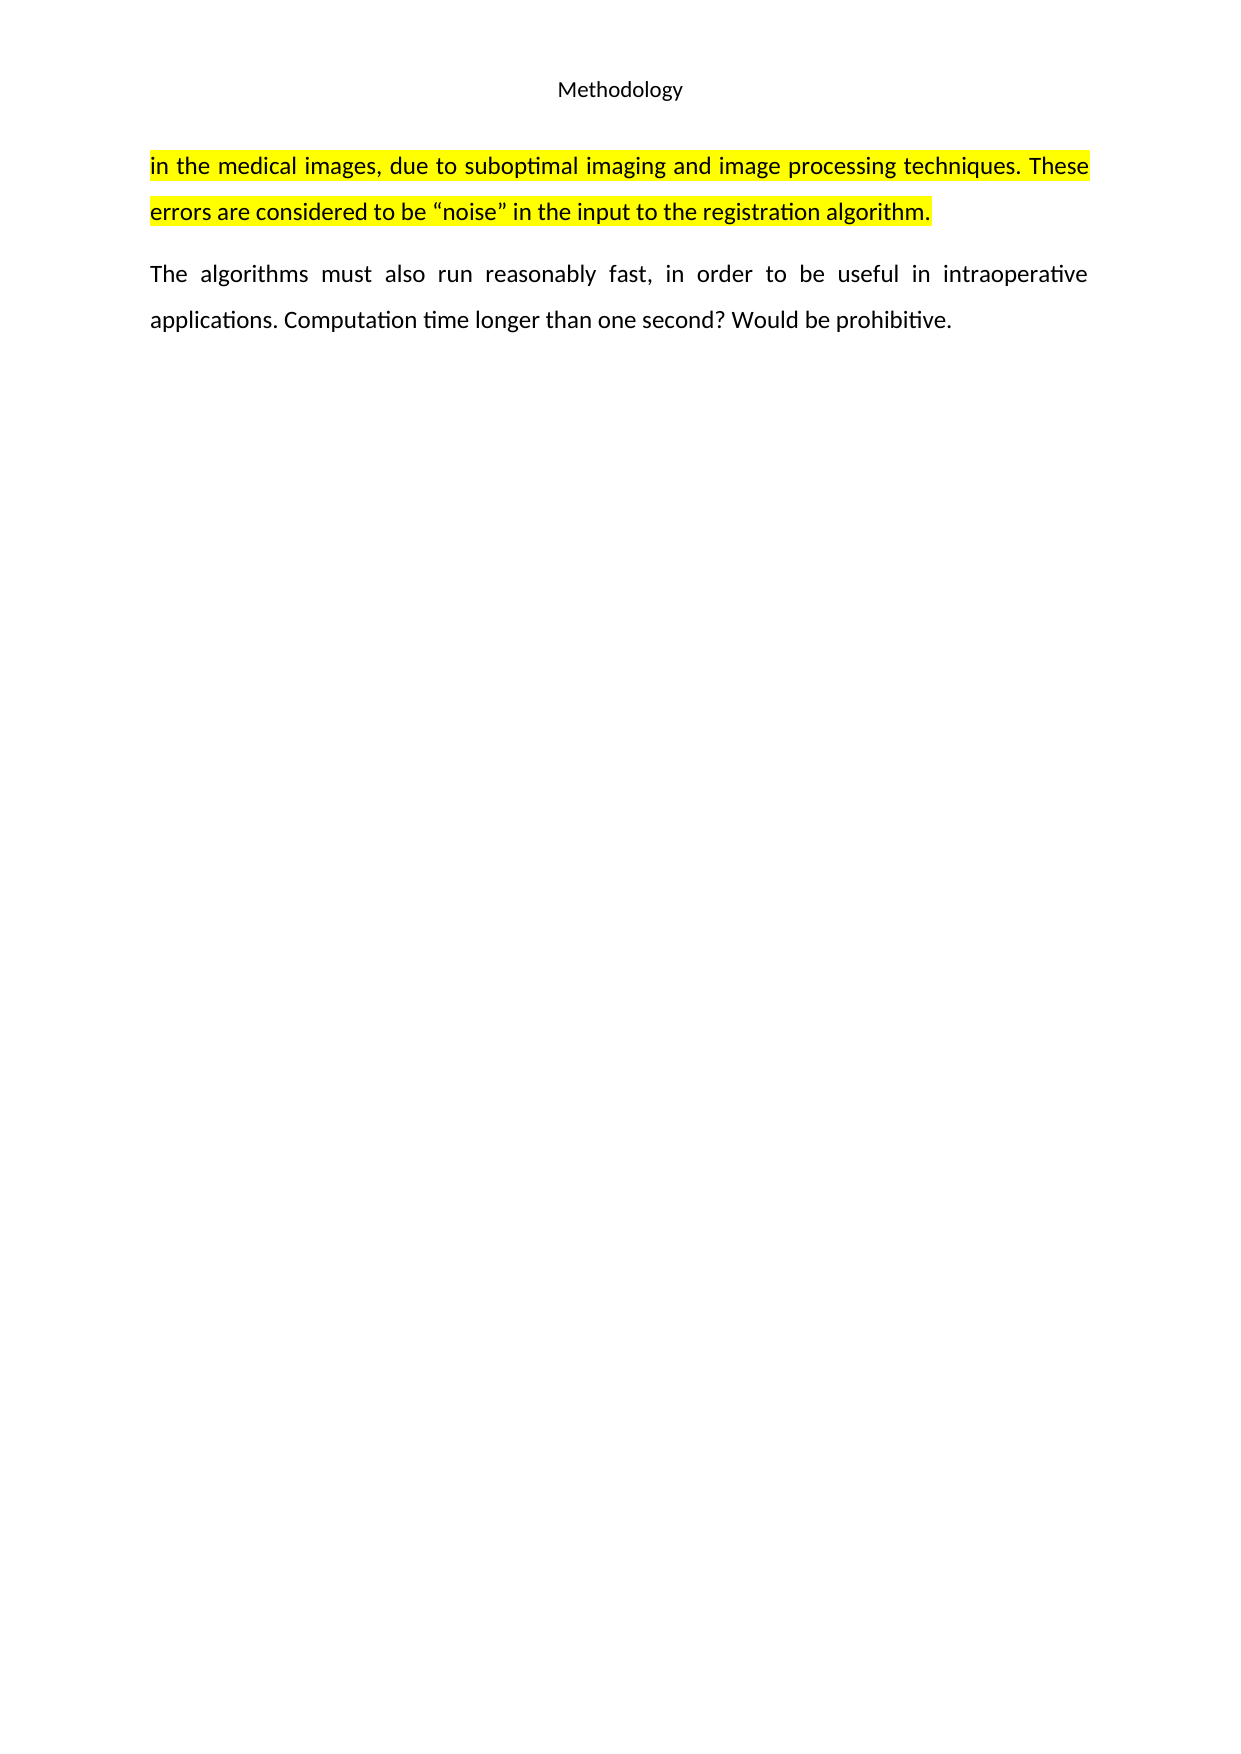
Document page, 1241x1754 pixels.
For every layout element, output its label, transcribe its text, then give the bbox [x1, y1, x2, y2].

text The algorithms must also run reasonably fast, in order to be useful in intraoperative applications. Computation time longer than one second? Would be prohibitive. [150, 258, 1090, 334]
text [150, 181, 1090, 226]
